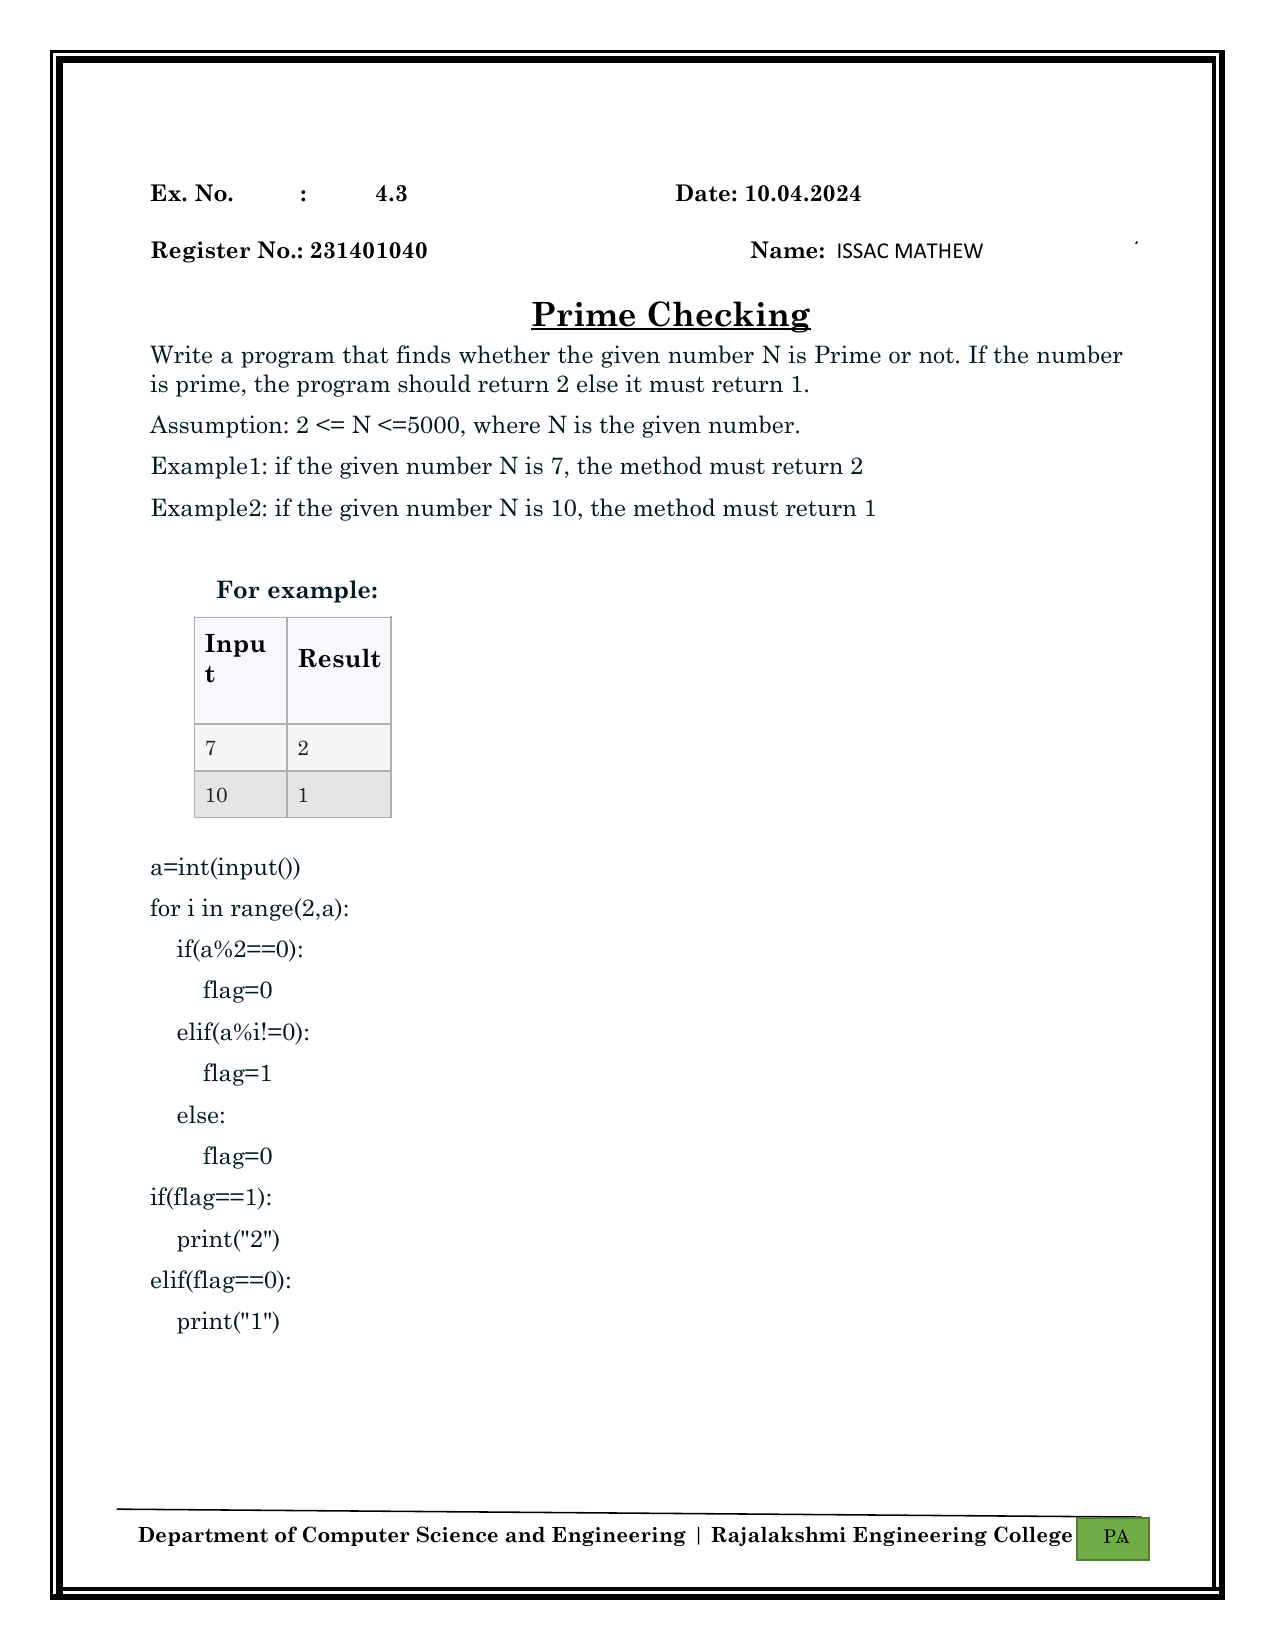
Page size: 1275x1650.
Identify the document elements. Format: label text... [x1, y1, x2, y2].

text Example1: if the given number N is 7, the method must return 2 [150, 451, 1125, 480]
text Assumption: 2 <= N <=5000, where N is the given number. [150, 410, 1125, 438]
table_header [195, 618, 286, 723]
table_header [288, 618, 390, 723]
text Example2: if the given number N is 10, the method must return 1 [150, 492, 1125, 521]
text flag=0 [150, 1141, 1125, 1169]
text for i in range(2,a): [150, 893, 1125, 921]
text Ex. No. : 4.3 Date: 10.04.2024 [150, 179, 1125, 207]
text For example: [216, 575, 1125, 604]
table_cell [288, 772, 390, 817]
text if(a%2==0): [150, 934, 1125, 963]
text a=int(input()) [150, 851, 1125, 880]
text flag=1 [150, 1058, 1125, 1087]
text flag=0 [150, 975, 1125, 1004]
text elif(flag==0): [150, 1265, 1125, 1294]
text Register No.: 231401040 Name: ISSAC MATHEW [150, 236, 1125, 264]
text Write a program that finds whether the given number N is Prime or not. If the number is prime, the program should return 2 else it must return 1. [150, 339, 1125, 397]
text print("2") [150, 1223, 1125, 1252]
text Prime Checking [216, 293, 1125, 333]
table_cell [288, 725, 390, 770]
text print("1") [150, 1306, 1125, 1335]
text if(flag==1): [150, 1182, 1125, 1211]
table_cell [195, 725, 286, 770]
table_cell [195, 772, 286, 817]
text elif(a%i!=0): [150, 1017, 1125, 1046]
text else: [150, 1099, 1125, 1128]
